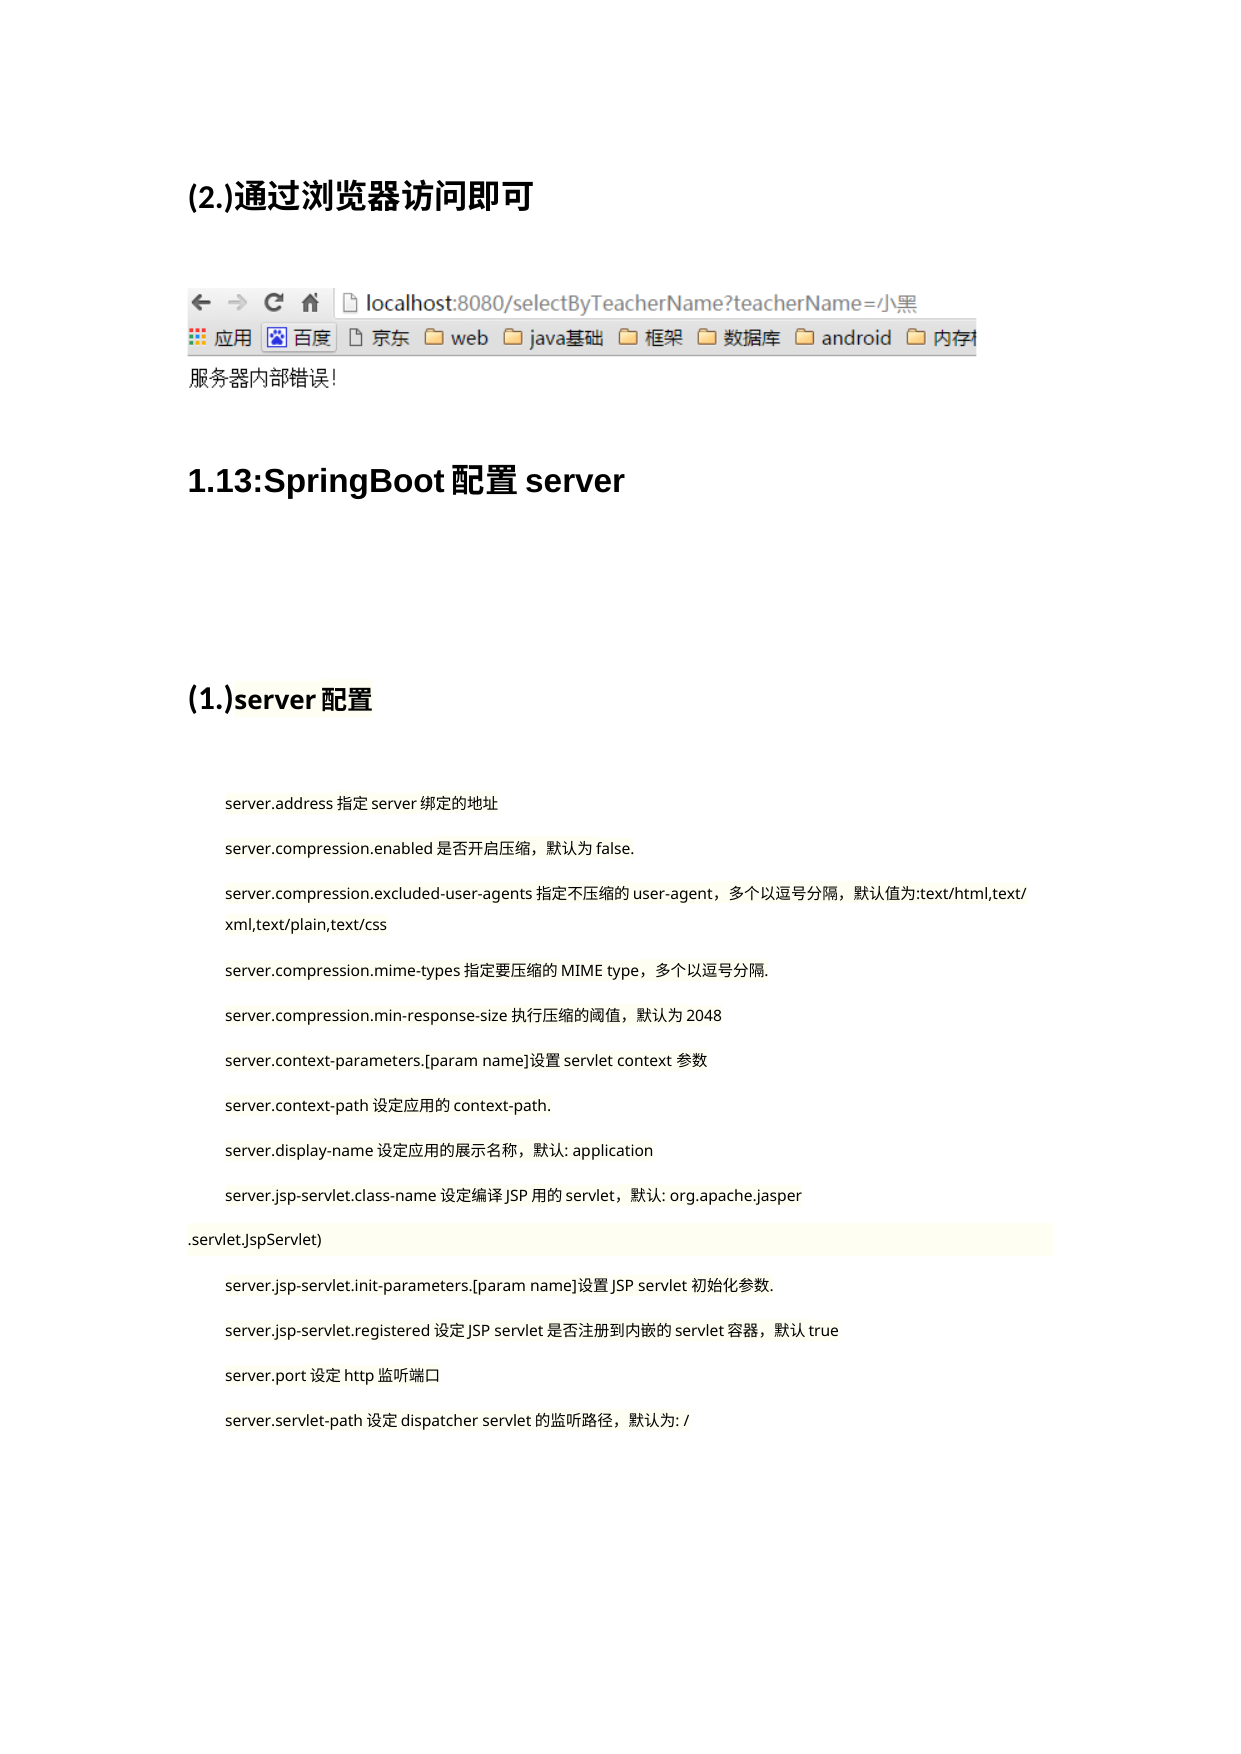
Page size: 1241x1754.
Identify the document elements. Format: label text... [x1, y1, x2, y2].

text server.jsp-servlet.class-name设定编译JSP用的servlet，默认: org.apache.jasper [225, 1178, 1053, 1211]
picture [187, 288, 977, 417]
text .servlet.JspServlet) [187, 1223, 1053, 1256]
text server.display-name设定应用的展示名称，默认: application [225, 1133, 1053, 1166]
text server.port设定http监听端口 [225, 1358, 1053, 1391]
subtitle 1.13:SpringBoot配置server [187, 446, 1053, 511]
text server.compression.enabled是否开启压缩，默认为false. [225, 831, 1053, 863]
text server.compression.min-response-size执行压缩的阈值，默认为2048 [225, 998, 1053, 1031]
subtitle (1.)server配置 [187, 665, 1053, 730]
text server.context-path设定应用的context-path. [225, 1088, 1053, 1121]
subtitle (2.)通过浏览器访问即可 [187, 162, 1053, 227]
text server.context-parameters.[param name]设置servlet context 参数 [225, 1043, 1053, 1076]
text server.jsp-servlet.init-parameters.[param name]设置JSP servlet 初始化参数. [225, 1268, 1053, 1301]
text server.jsp-servlet.registered设定JSP servlet是否注册到内嵌的servlet容器，默认true [225, 1313, 1053, 1346]
text server.servlet-path设定dispatcher servlet的监听路径，默认为: / [225, 1403, 1053, 1436]
text server.compression.excluded-user-agents指定不压缩的user-agent，多个以逗号分隔，默认值为:text/html,text/xml,text/plain,text/css [225, 876, 1053, 941]
text server.compression.mime-types指定要压缩的MIME type，多个以逗号分隔. [225, 953, 1053, 986]
text server.address指定server绑定的地址 [225, 786, 1053, 818]
